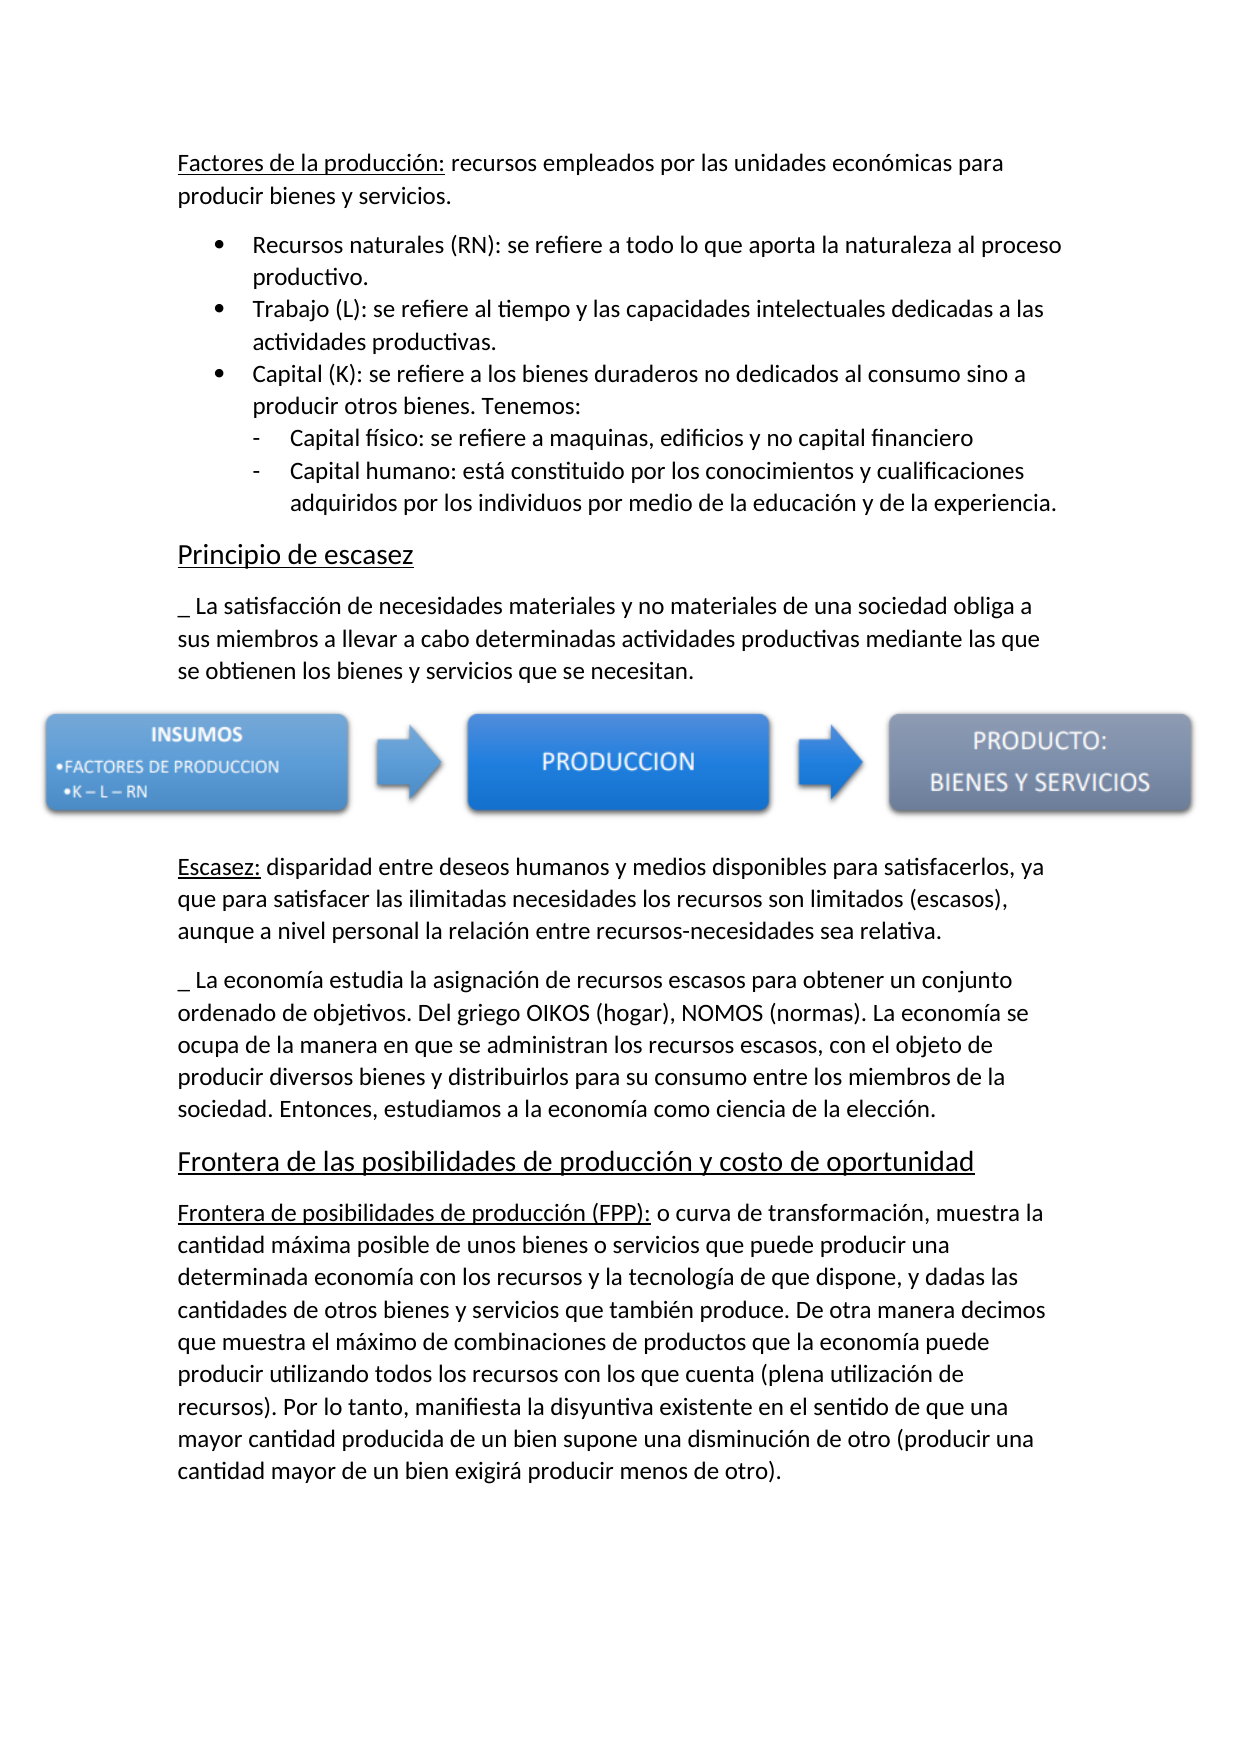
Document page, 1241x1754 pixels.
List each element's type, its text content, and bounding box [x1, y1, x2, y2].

text Escasez: disparidad entre deseos humanos y medios disponibles para satisfacerlos, ya que para satisfacer las ilimitadas necesidades los recursos son limitados (escasos), aunque a nivel personal la relación entre recursos-necesidades sea relativa. [177, 851, 1063, 946]
text _ La economía estudia la asignación de recursos escasos para obtener un conjunto ordenado de objetivos. Del griego OIKOS (hogar), NOMOS (normas). La economía se ocupa de la manera en que se administran los recursos escasos, con el objeto de producir diversos bienes y distribuirlos para su consumo entre los miembros de la sociedad. Entonces, estudiamos a la economía como ciencia de la elección. [177, 964, 1063, 1124]
list Capital (K): se refiere a los bienes duraderos no dedicados al consumo sino a producir otros bienes. Tenemos: [215, 358, 1063, 421]
list Trabajo (L): se refiere al tiempo y las capacidades intelectuales dedicadas a las actividades productivas. [215, 293, 1063, 356]
text Frontera de posibilidades de producción (FPP): o curva de transformación, muestra la cantidad máxima posible de unos bienes o servicios que puede producir una determinada economía con los recursos y la tecnología de que dispone, y dadas las cantidades de otros bienes y servicios que también produce. De otra manera decimos que muestra el máximo de combinaciones de productos que la economía puede producir utilizando todos los recursos con los que cuenta (plena utilización de recursos). Por lo tanto, manifiesta la disyuntiva existente en el sentido de que una mayor cantidad producida de un bien supone una disminución de otro (producir una cantidad mayor de un bien exigirá producir menos de otro). [177, 1197, 1063, 1486]
picture [38, 705, 1201, 825]
text Frontera de las posibilidades de producción y costo de oportunidad [177, 1143, 1063, 1178]
list Recursos naturales (RN): se refiere a todo lo que aporta la naturaleza al proceso productivo. [215, 229, 1063, 292]
list Capital humano: está constituido por los conocimientos y cualificaciones adquiridos por los individuos por medio de la educación y de la experiencia. [252, 455, 1063, 518]
list Capital físico: se refiere a maquinas, edificios y no capital financiero [252, 423, 1063, 453]
text Principio de escasez [177, 536, 1063, 572]
text _ La satisfacción de necesidades materiales y no materiales de una sociedad obliga a sus miembros a llevar a cabo determinadas actividades productivas mediante las que se obtienen los bienes y servicios que se necesitan. [177, 591, 1063, 686]
text Factores de la producción: recursos empleados por las unidades económicas para producir bienes y servicios. [177, 148, 1063, 210]
